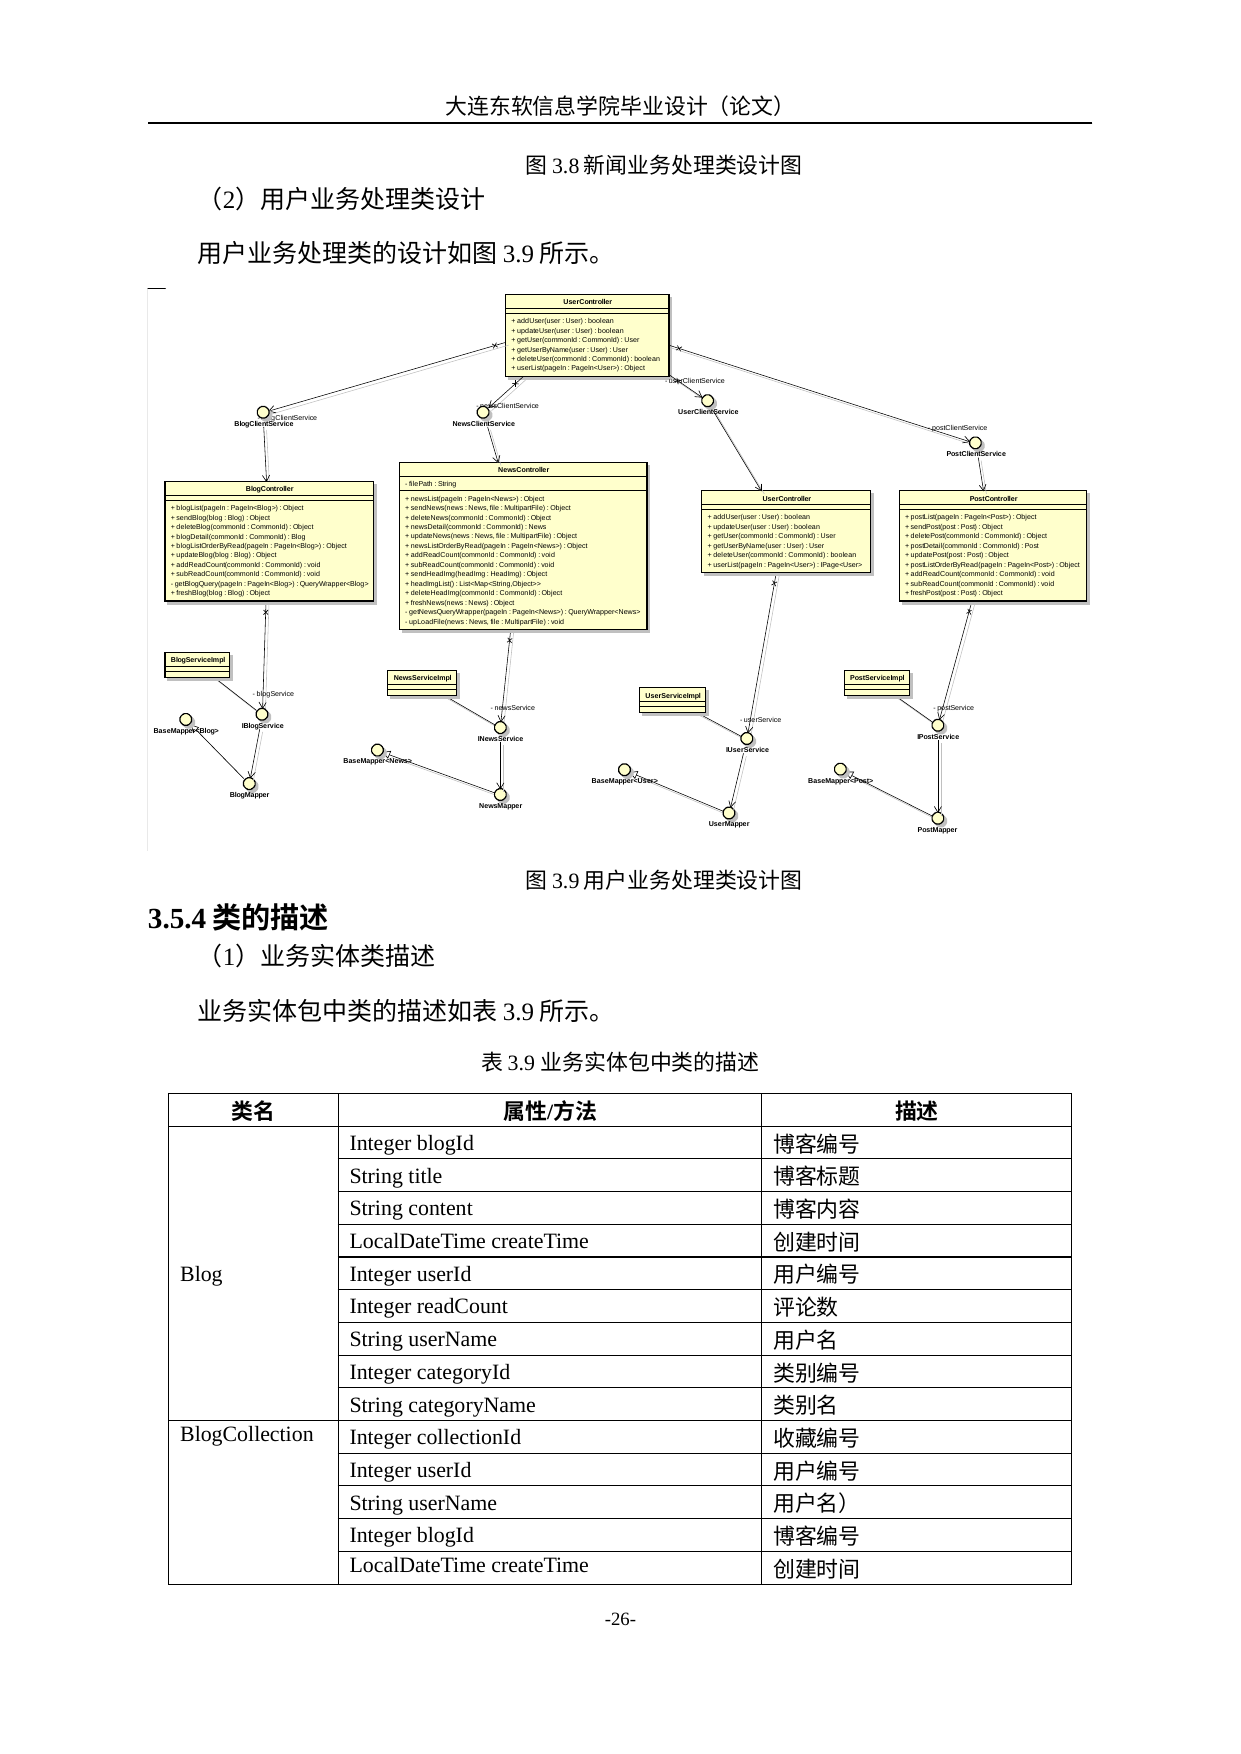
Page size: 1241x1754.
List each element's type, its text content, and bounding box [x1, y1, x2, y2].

table_cell Integer userId [339, 1454, 761, 1485]
table_cell 收藏编号 [762, 1421, 1071, 1453]
table_header 属性/方法 [339, 1094, 761, 1126]
table_cell Integer categoryId [339, 1356, 761, 1387]
table_cell Integer userId [339, 1258, 761, 1289]
table_cell 创建时间 [762, 1552, 1071, 1583]
table_cell LocalDateTime createTime [339, 1552, 761, 1583]
table_cell 博客编号 [762, 1519, 1071, 1551]
table_cell 创建时间 [762, 1225, 1071, 1256]
table_cell Integer collectionId [339, 1421, 761, 1453]
table_cell Integer blogId [339, 1127, 761, 1158]
text 图3.9用户业务处理类设计图 [235, 863, 1092, 894]
text 图3.8新闻业务处理类设计图 [235, 148, 1092, 179]
table_cell String userName [339, 1486, 761, 1518]
table_header 描述 [762, 1094, 1071, 1126]
table_cell 博客标题 [762, 1159, 1071, 1191]
table_cell String userName [339, 1323, 761, 1354]
table_cell String categoryName [339, 1388, 761, 1420]
text 业务实体包中类的描述如表3.9所示。 [148, 991, 1092, 1027]
table_cell String content [339, 1192, 761, 1224]
text （2）用户业务处理类设计 [148, 179, 1092, 216]
text 用户业务处理类的设计如图3.9所示。 [148, 234, 1092, 270]
table_cell 用户名 [762, 1323, 1071, 1354]
table_cell String title [339, 1159, 761, 1191]
subtitle 3.5.4类的描述 [148, 894, 1092, 937]
table_cell Blog [169, 1127, 338, 1420]
table_cell 用户编号 [762, 1258, 1071, 1289]
table_cell 用户名） [762, 1486, 1071, 1518]
table_cell 评论数 [762, 1290, 1071, 1322]
table_cell Integer readCount [339, 1290, 761, 1322]
table_cell 类别名 [762, 1388, 1071, 1420]
table_cell LocalDateTime createTime [339, 1225, 761, 1256]
table_cell 博客编号 [762, 1127, 1071, 1158]
table_cell BlogCollection [169, 1421, 338, 1583]
table_cell 用户编号 [762, 1454, 1071, 1485]
table_header 类名 [169, 1094, 338, 1126]
table_cell 博客内容 [762, 1192, 1071, 1224]
table_cell Integer blogId [339, 1519, 761, 1551]
text 表3.9 业务实体包中类的描述 [148, 1045, 1092, 1077]
text （1）业务实体类描述 [148, 937, 1092, 973]
table_cell 类别编号 [762, 1356, 1071, 1387]
